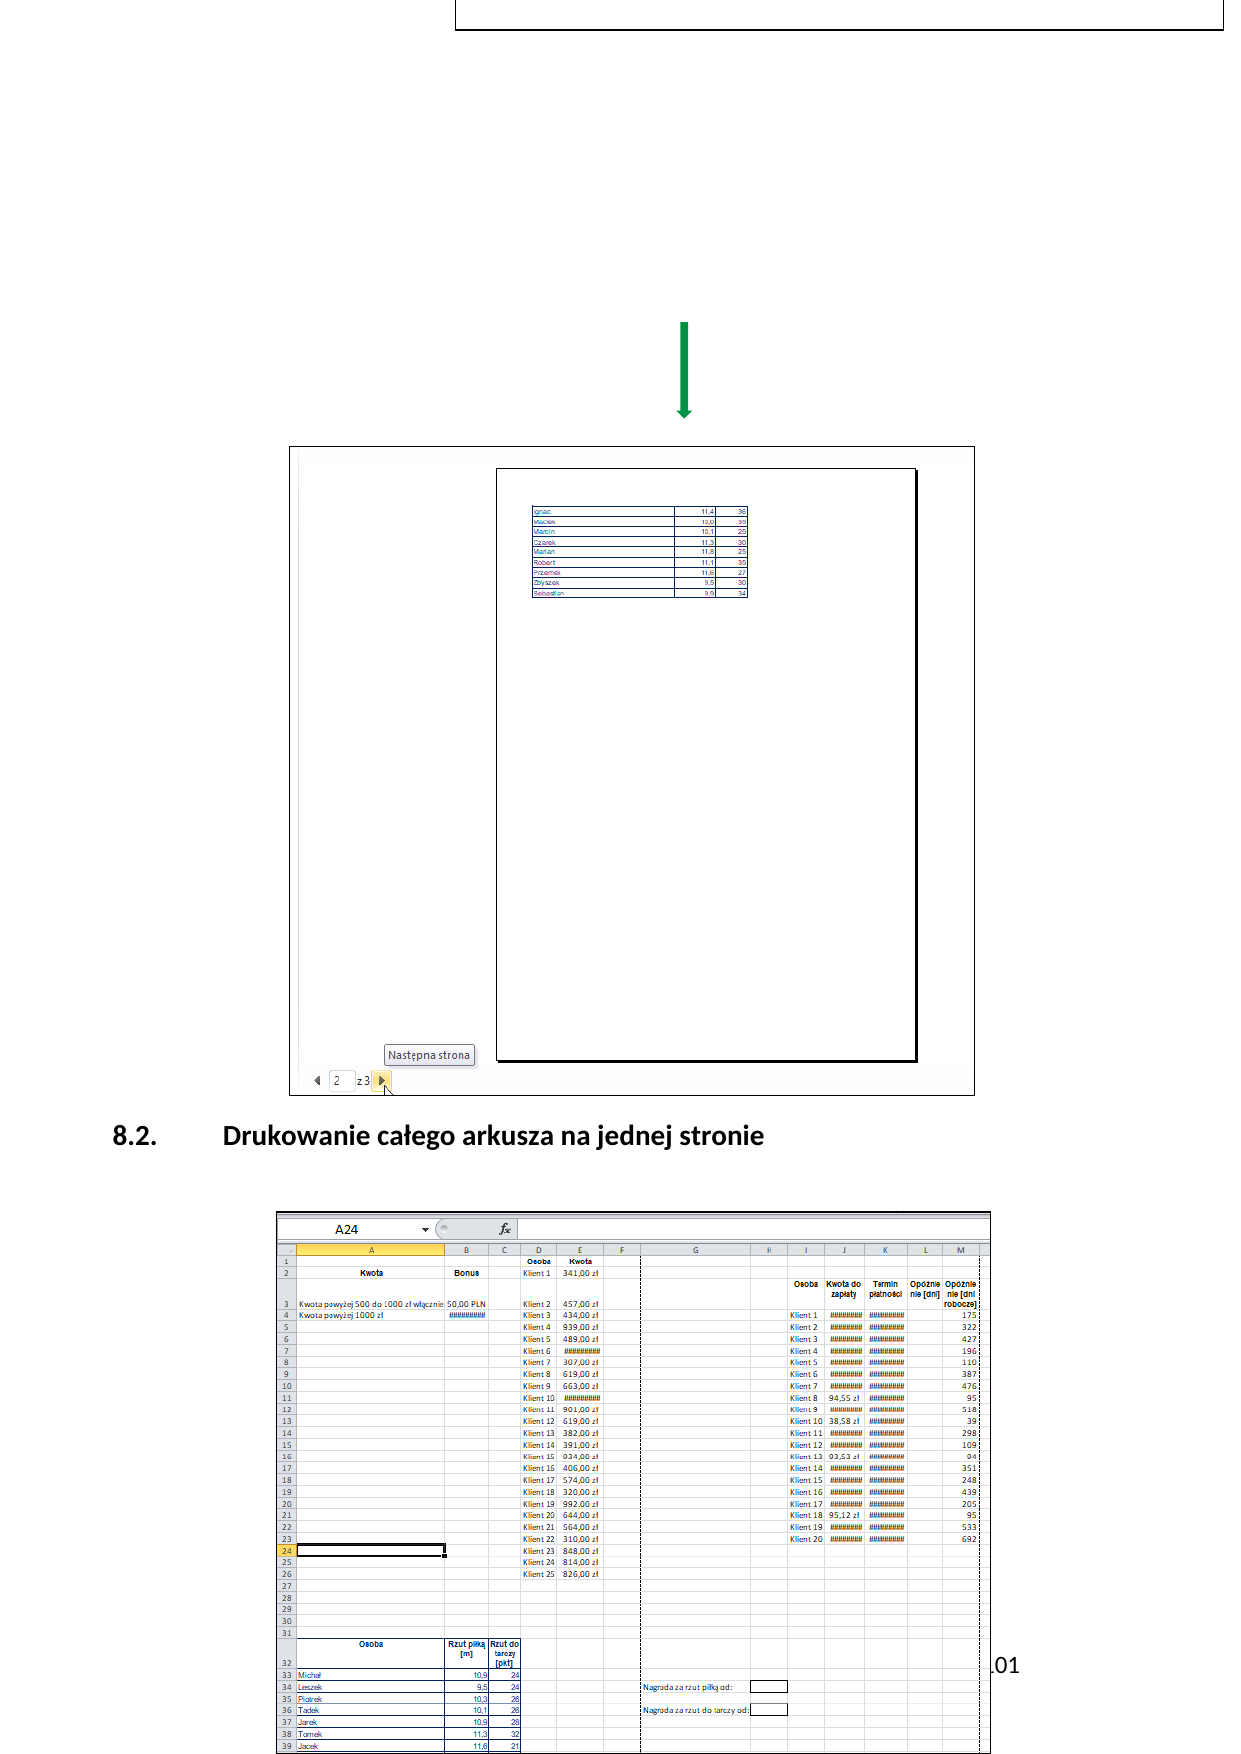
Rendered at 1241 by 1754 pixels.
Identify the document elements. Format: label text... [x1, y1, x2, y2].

picture [277, 1213, 990, 1753]
picture [290, 447, 974, 1095]
subtitle Drukowanie całego arkusza na jednej stronie [112, 1117, 1165, 1153]
